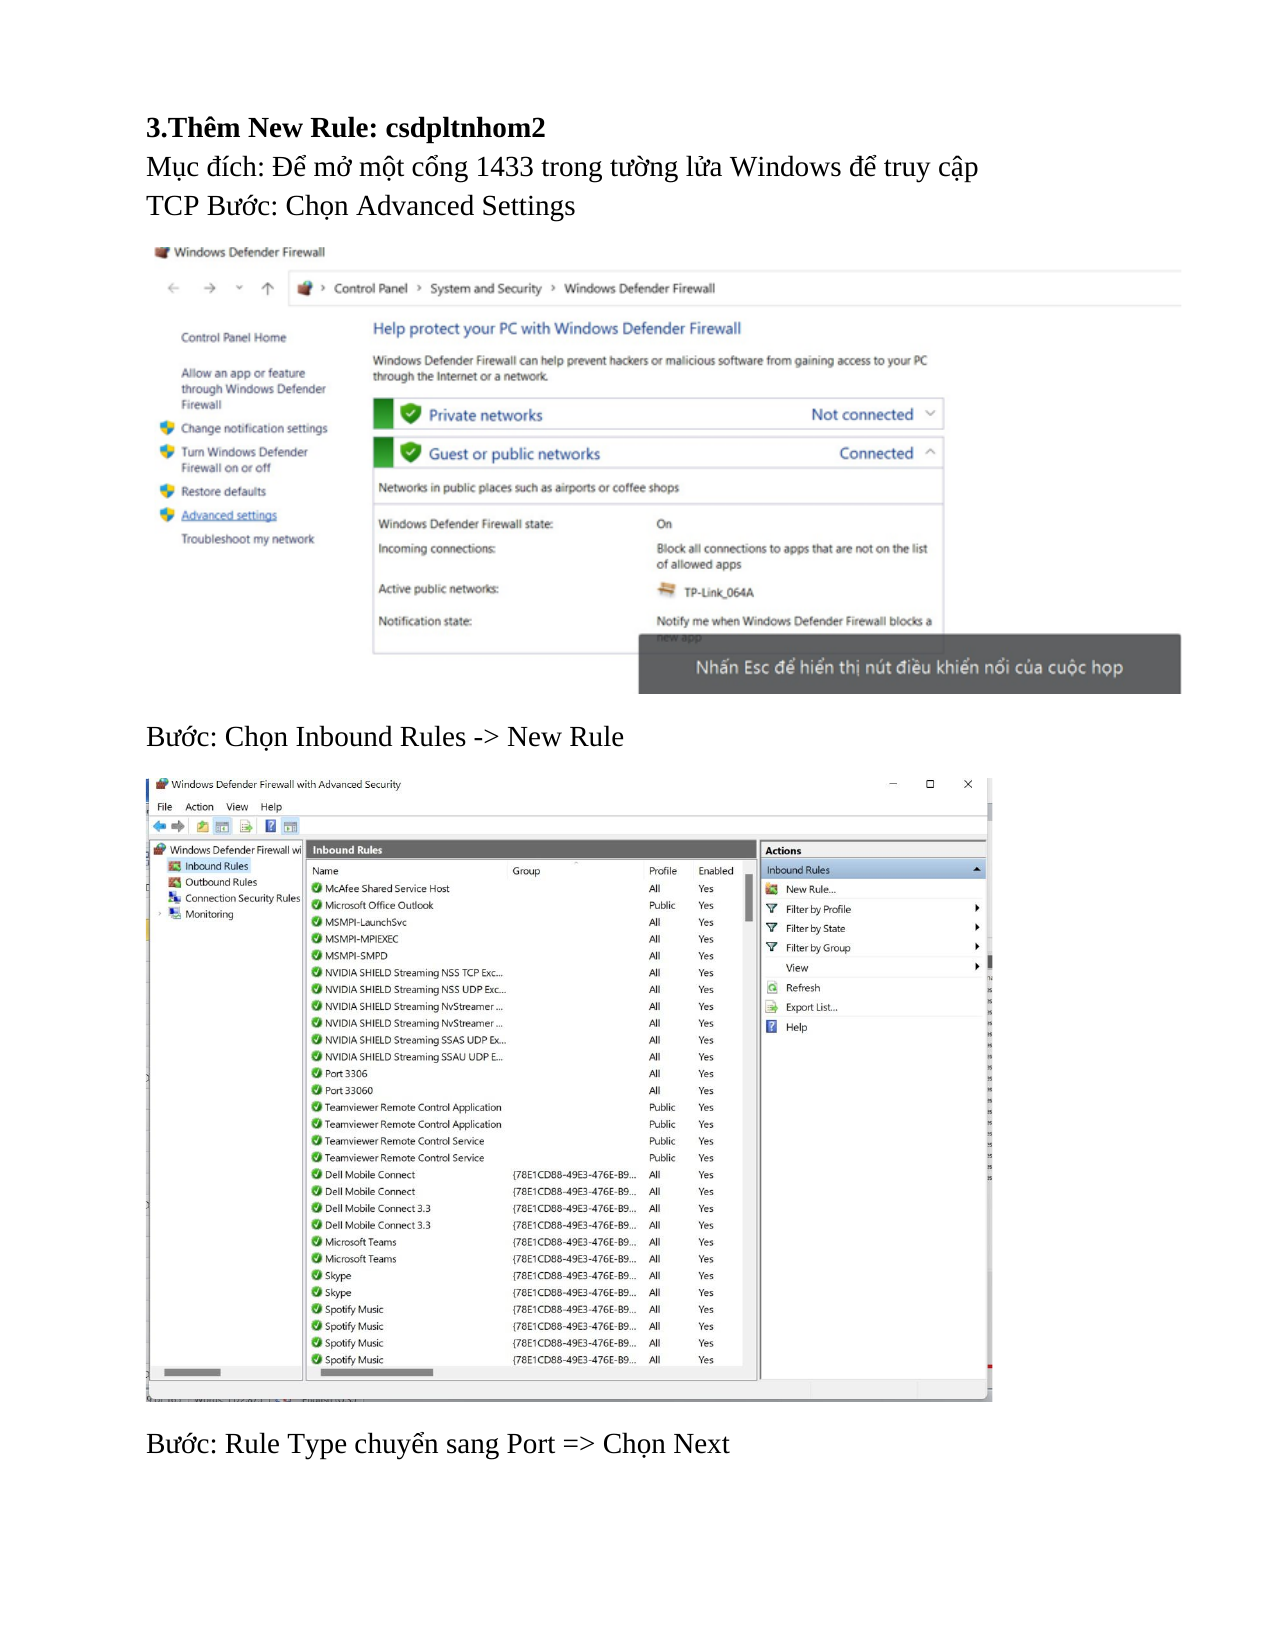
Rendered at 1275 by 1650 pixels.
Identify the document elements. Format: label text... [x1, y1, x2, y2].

picture [145, 778, 993, 1402]
picture [145, 247, 1182, 694]
text Bước: Rule Type chuyển sang Port => Chọn Next [146, 1427, 1181, 1460]
text Bước: Chọn Inbound Rules -> New Rule [146, 719, 1181, 752]
text Mục đích: Để mở một cổng 1433 trong tường lửa Windows để truy cập TCP Bước: Chọn Advanced Settings [146, 149, 1001, 221]
subtitle 3.Thêm New Rule: csdpltnhom2 [146, 110, 1181, 144]
